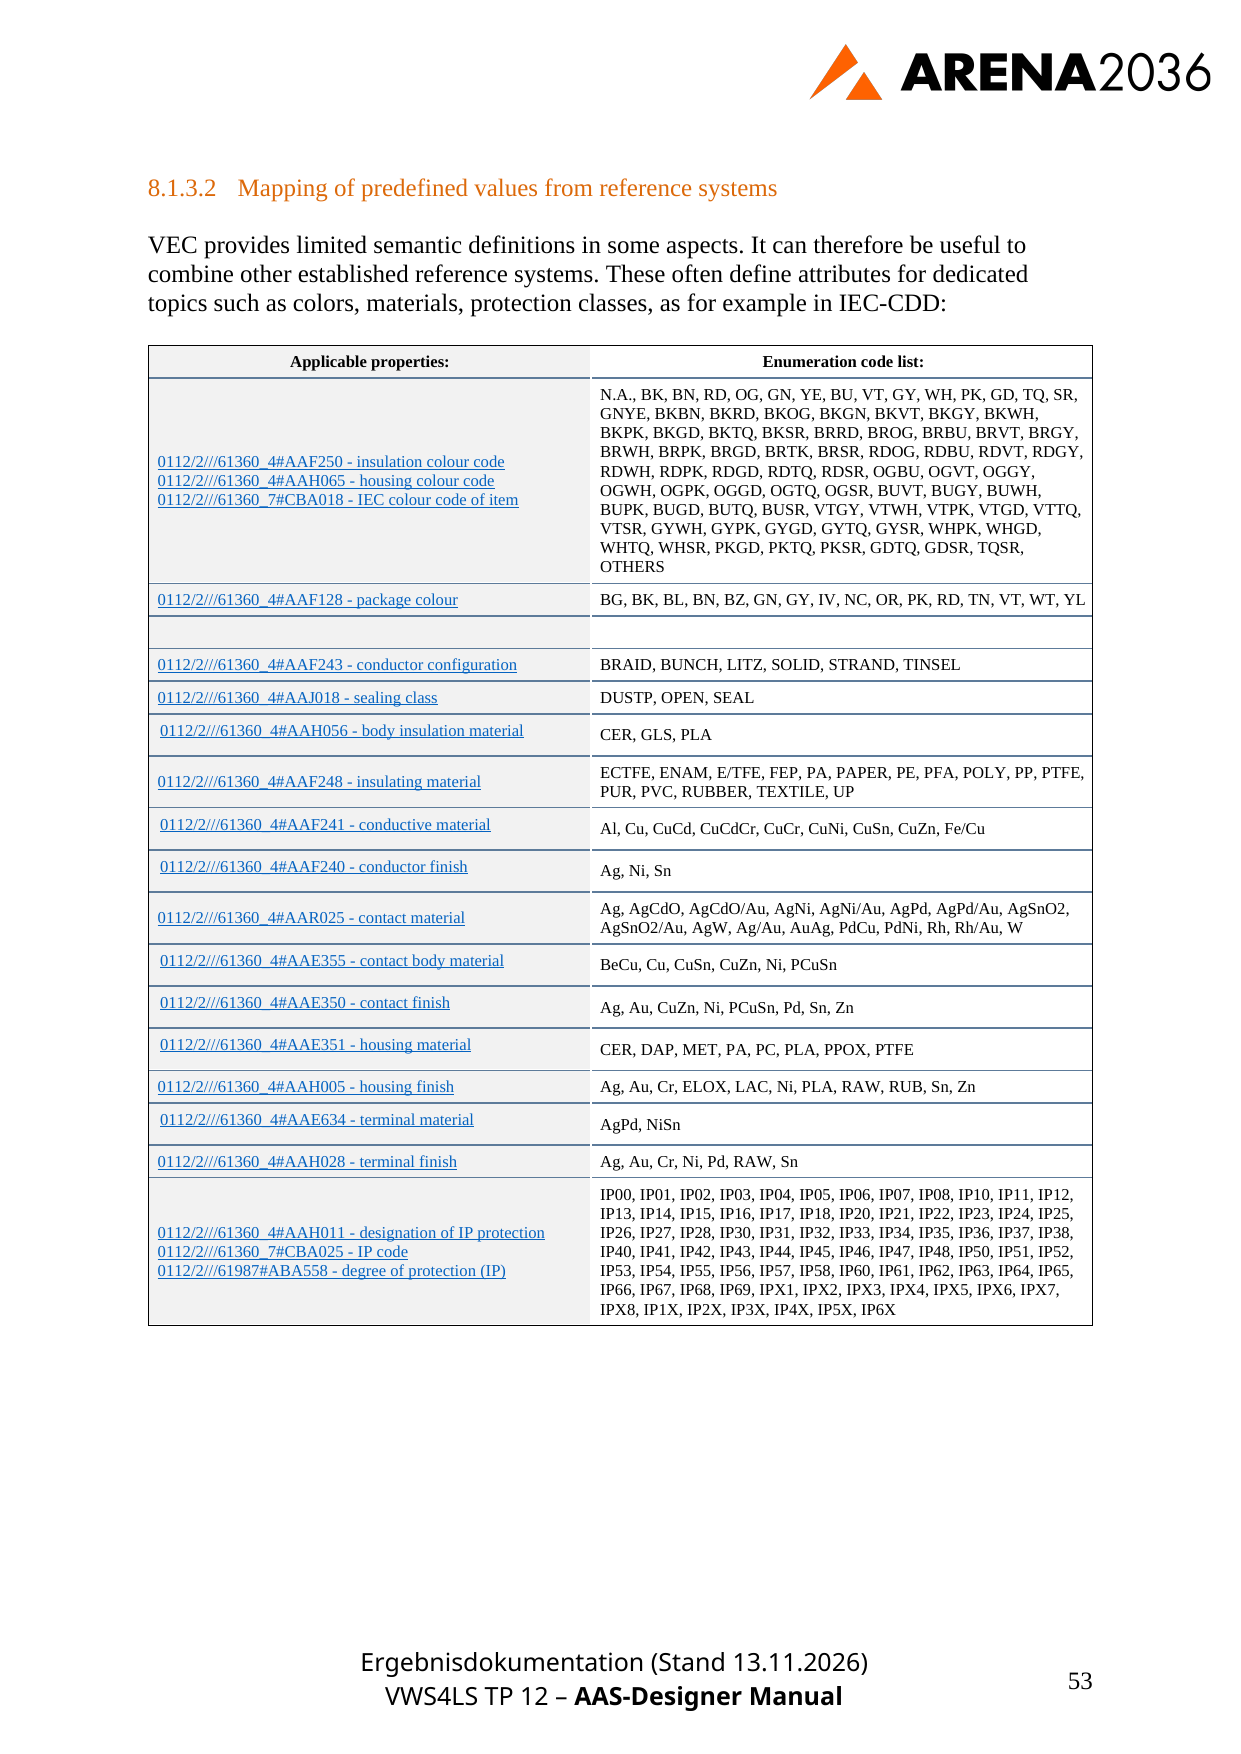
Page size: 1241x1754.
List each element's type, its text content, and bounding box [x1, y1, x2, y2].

table_cell CER, GLS, PLA [592, 715, 1092, 755]
table_cell 0112/2///61360_4#AAE355 - contact body material [149, 945, 590, 985]
table_cell BG, BK, BL, BN, BZ, GN, GY, IV, NC, OR, PK, RD, TN, VT, WT, YL [592, 584, 1092, 615]
table_header Enumeration code list: [592, 346, 1092, 377]
table_cell Ag, AgCdO, AgCdO/Au, AgNi, AgNi/Au, AgPd, AgPd/Au, AgSnO2, AgSnO2/Au, AgW, Ag/Au, AuAg, PdCu, PdNi, Rh, Rh/Au, W [592, 893, 1092, 943]
table_cell 0112/2///61360_4#AAJ018 - sealing class [149, 682, 590, 713]
subtitle Mapping of predefined values from reference systems [148, 173, 1092, 201]
table_cell IP00, IP01, IP02, IP03, IP04, IP05, IP06, IP07, IP08, IP10, IP11, IP12, IP13, IP14, IP15, IP16, IP17, IP18, IP20, IP21, IP22, IP23, IP24, IP25, IP26, IP27, IP28, IP30, IP31, IP32, IP33, IP34, IP35, IP36, IP37, IP38, IP40, IP41, IP42, IP43, IP44, IP45, IP46, IP47, IP48, IP50, IP51, IP52, IP53, IP54, IP55, IP56, IP57, IP58, IP60, IP61, IP62, IP63, IP64, IP65, IP66, IP67, IP68, IP69, IPX1, IPX2, IPX3, IPX4, IPX5, IPX6, IPX7, IPX8, IP1X, IP2X, IP3X, IP4X, IP5X, IP6X [592, 1178, 1092, 1324]
table_cell Ag, Au, Cr, ELOX, LAC, Ni, PLA, RAW, RUB, Sn, Zn [592, 1071, 1092, 1102]
table_cell BeCu, Cu, CuSn, CuZn, Ni, PCuSn [592, 945, 1092, 985]
table_cell CER, DAP, MET, PA, PC, PLA, PPOX, PTFE [592, 1029, 1092, 1069]
table_cell 0112/2///61360_4#AAH005 - housing finish [149, 1071, 590, 1102]
table_cell ECTFE, ENAM, E/TFE, FEP, PA, PAPER, PE, PFA, POLY, PP, PTFE, PUR, PVC, RUBBER, TEXTILE, UP [592, 757, 1092, 807]
table_cell [592, 617, 1092, 648]
table_cell Ag, Au, Cr, Ni, Pd, RAW, Sn [592, 1146, 1092, 1177]
table_cell 0112/2///61360_4#AAF248 - insulating material [149, 757, 590, 807]
table_cell 0112/2///61360_4#AAF243 - conductor configuration [149, 649, 590, 680]
table_cell 0112/2///61360_4#AAH056 - body insulation material [149, 715, 590, 755]
table_cell [149, 617, 590, 648]
table_cell 0112/2///61360_4#AAE351 - housing material [149, 1029, 590, 1069]
table_cell 0112/2///61360_4#AAH028 - terminal finish [149, 1146, 590, 1177]
table_cell 0112/2///61360_4#AAF240 - conductor finish [149, 851, 590, 891]
table_header Applicable properties: [149, 346, 590, 377]
table_cell BRAID, BUNCH, LITZ, SOLID, STRAND, TINSEL [592, 649, 1092, 680]
table_cell 0112/2///61360_4#AAE634 - terminal material [149, 1104, 590, 1144]
table_cell Al, Cu, CuCd, CuCdCr, CuCr, CuNi, CuSn, CuZn, Fe/Cu [592, 808, 1092, 849]
table_cell 0112/2///61360_4#AAR025 - contact material [149, 893, 590, 943]
table_cell DUSTP, OPEN, SEAL [592, 682, 1092, 713]
table_cell AgPd, NiSn [592, 1104, 1092, 1144]
table_cell Ag, Au, CuZn, Ni, PCuSn, Pd, Sn, Zn [592, 987, 1092, 1027]
table_cell Ag, Ni, Sn [592, 851, 1092, 891]
table_cell 0112/2///61360_4#AAH011 - designation of IP protection 0112/2///61360_7#CBA025 - IP code 0112/2///61987#ABA558 - degree of protection (IP) [149, 1178, 590, 1324]
table_cell N.A., BK, BN, RD, OG, GN, YE, BU, VT, GY, WH, PK, GD, TQ, SR, GNYE, BKBN, BKRD, BKOG, BKGN, BKVT, BKGY, BKWH, BKPK, BKGD, BKTQ, BKSR, BRRD, BROG, BRBU, BRVT, BRGY, BRWH, BRPK, BRGD, BRTK, BRSR, RDOG, RDBU, RDVT, RDGY, RDWH, RDPK, RDGD, RDTQ, RDSR, OGBU, OGVT, OGGY, OGWH, OGPK, OGGD, OGTQ, OGSR, BUVT, BUGY, BUWH, BUPK, BUGD, BUTQ, BUSR, VTGY, VTWH, VTPK, VTGD, VTTQ, VTSR, GYWH, GYPK, GYGD, GYTQ, GYSR, WHPK, WHGD, WHTQ, WHSR, PKGD, PKTQ, PKSR, GDTQ, GDSR, TQSR, OTHERS [592, 379, 1092, 582]
picture [809, 44, 1211, 100]
table_cell 0112/2///61360_4#AAF250 - insulation colour code 0112/2///61360_4#AAH065 - housing colour code 0112/2///61360_7#CBA018 - IEC colour code of item [149, 379, 590, 582]
text VEC provides limited semantic definitions in some aspects. It can therefore be useful to combine other established reference systems. These often define attributes for dedicated topics such as colors, materials, protection classes, as for example in IEC-CDD: [148, 230, 1092, 316]
table_cell 0112/2///61360_4#AAE350 - contact finish [149, 987, 590, 1027]
table_cell 0112/2///61360_4#AAF128 - package colour [149, 584, 590, 615]
table_cell 0112/2///61360_4#AAF241 - conductive material [149, 808, 590, 849]
